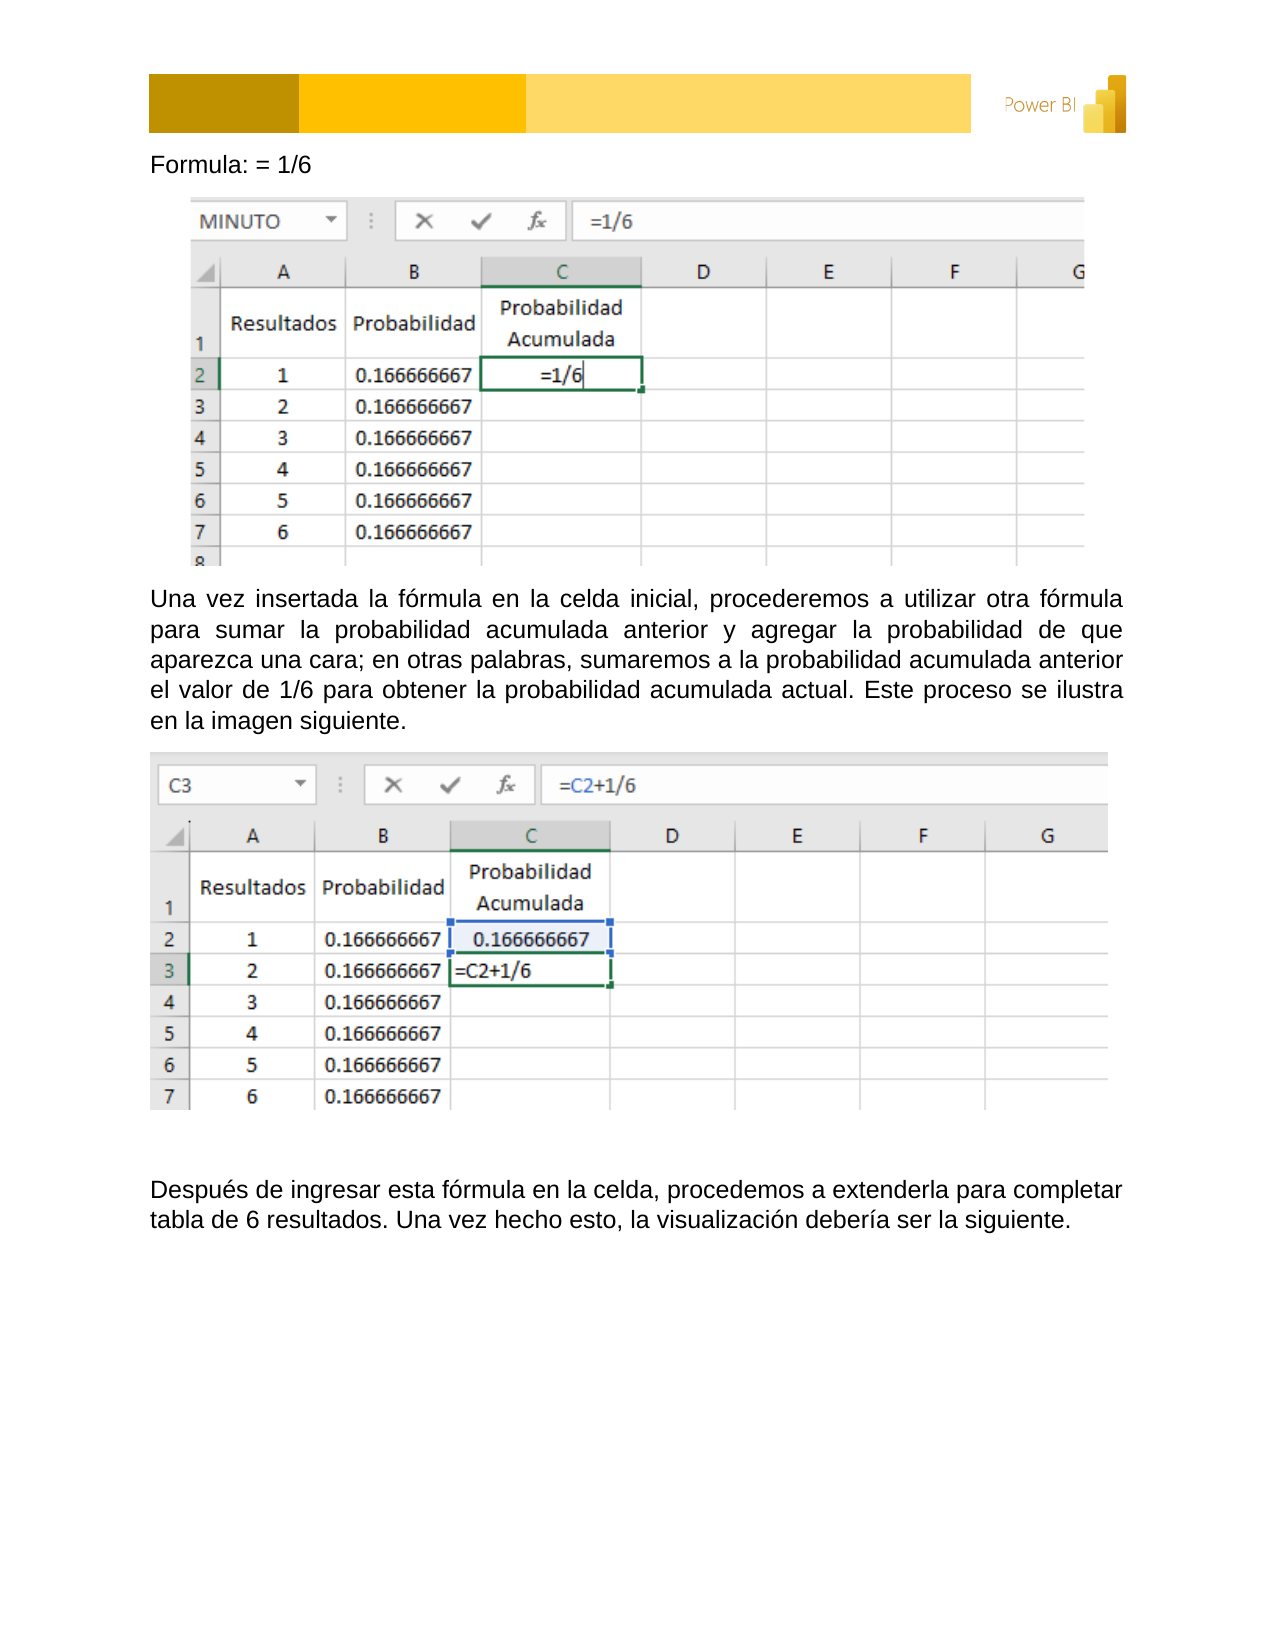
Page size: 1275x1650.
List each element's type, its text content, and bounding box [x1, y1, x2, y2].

picture [190, 197, 1085, 566]
picture [1005, 75, 1127, 133]
text Después de ingresar esta fórmula en la celda, procedemos a extenderla para completar tabla de 6 resultados. Una vez hecho esto, la visualización debería ser la siguiente. [150, 1174, 1125, 1234]
text Una vez insertada la fórmula en la celda inicial, procederemos a utilizar otra fórmula para sumar la probabilidad acumulada anterior y agregar la probabilidad de que aparezca una cara; en otras palabras, sumaremos a la probabilidad acumulada anterior el valor de 1/6 para obtener la probabilidad acumulada actual. Este proceso se ilustra en la imagen siguiente. [150, 584, 1125, 734]
picture [150, 752, 1108, 1110]
text Formula: = 1/6 [150, 150, 1125, 179]
